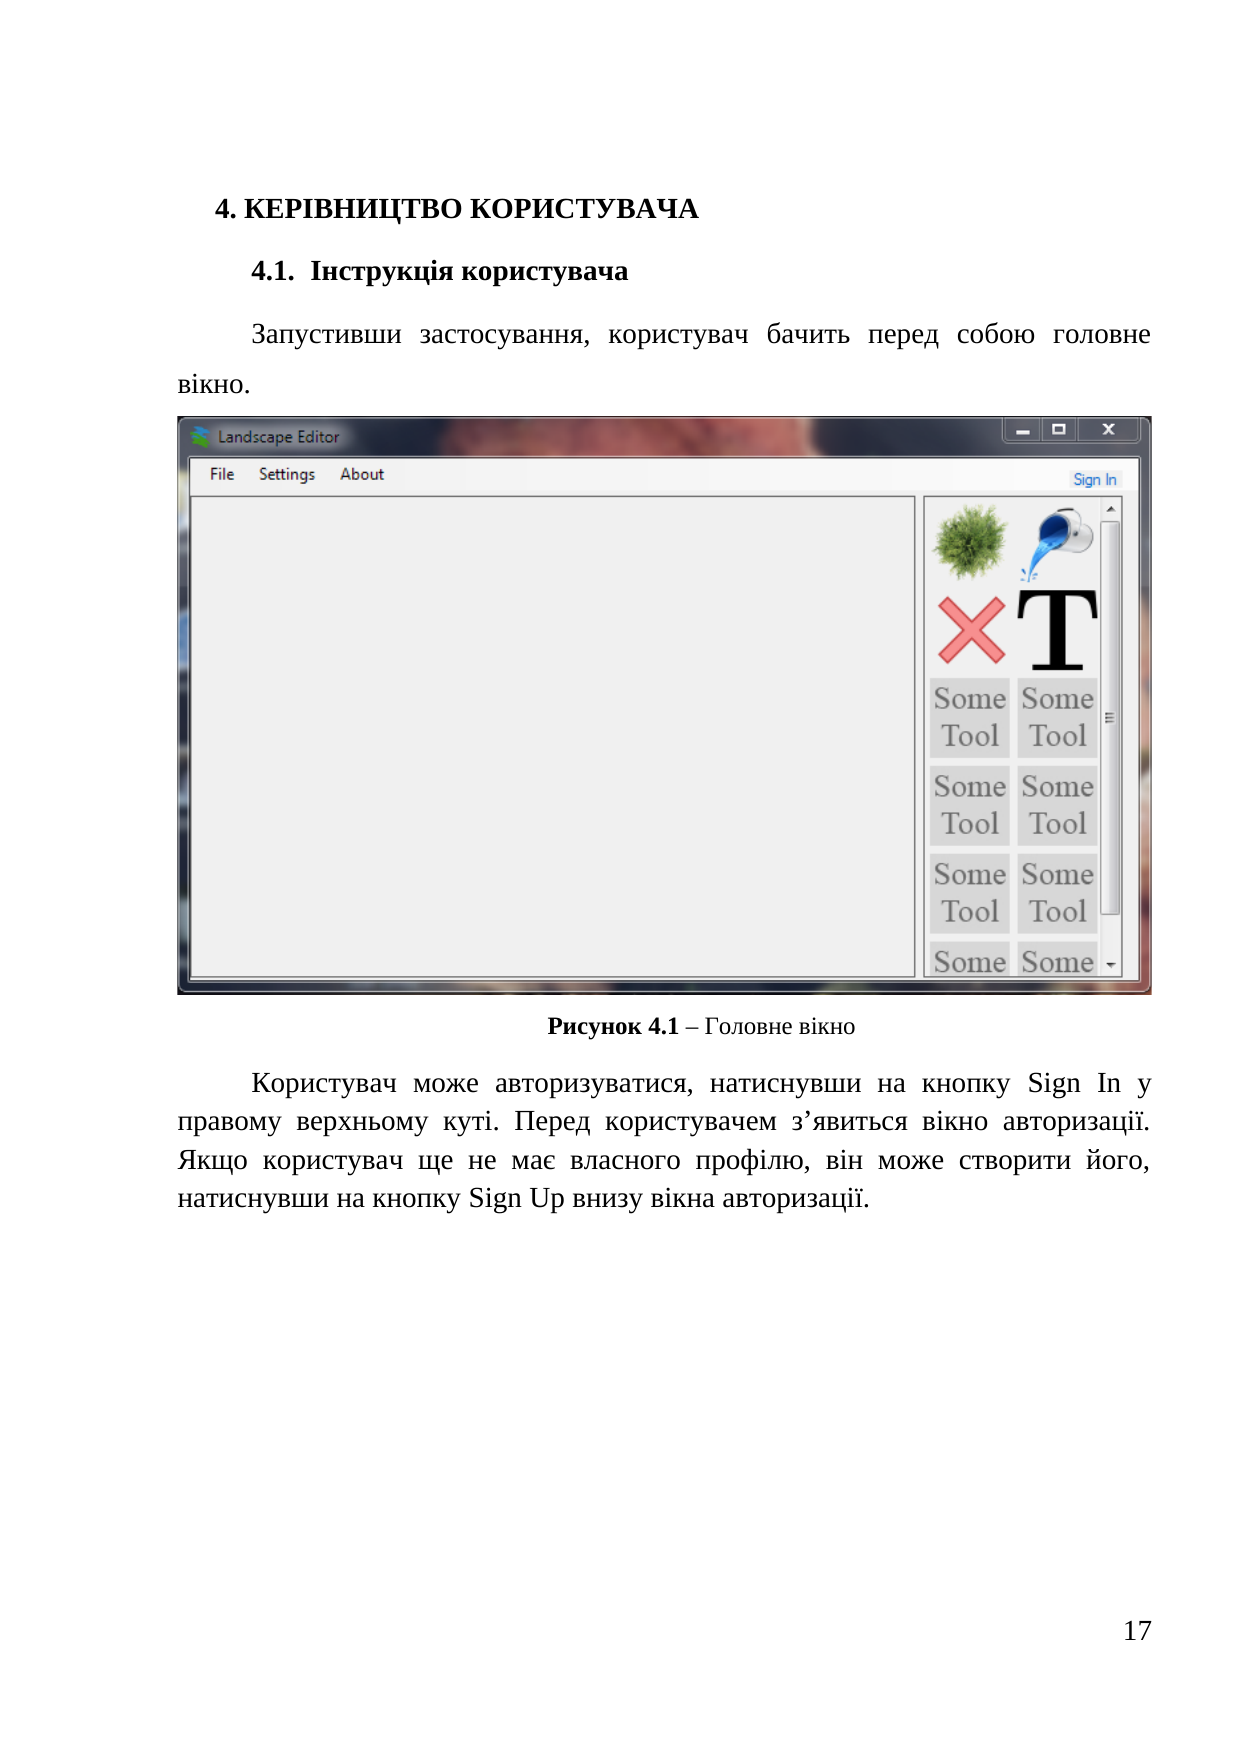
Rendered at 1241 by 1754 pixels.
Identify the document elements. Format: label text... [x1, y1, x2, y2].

subtitle Інструкція користувача [251, 253, 1152, 287]
text Користувач може авторизуватися, натиснувши на кнопку Sign In у правому верхньому куті. Перед користувачем з’явиться вікно авторизації. Якщо користувач ще не має власного профілю, він може створити його, натиснувши на кнопку Sign Up внизу вікна авторизації. [177, 1065, 1152, 1214]
text Рисунок 4.1 – Головне вікно [177, 1011, 1152, 1040]
picture [177, 416, 1152, 995]
text Запустивши застосування, користувач бачить перед собою головне вікно. [177, 316, 1152, 400]
subtitle 4. Керівництво користувача [215, 191, 1152, 224]
